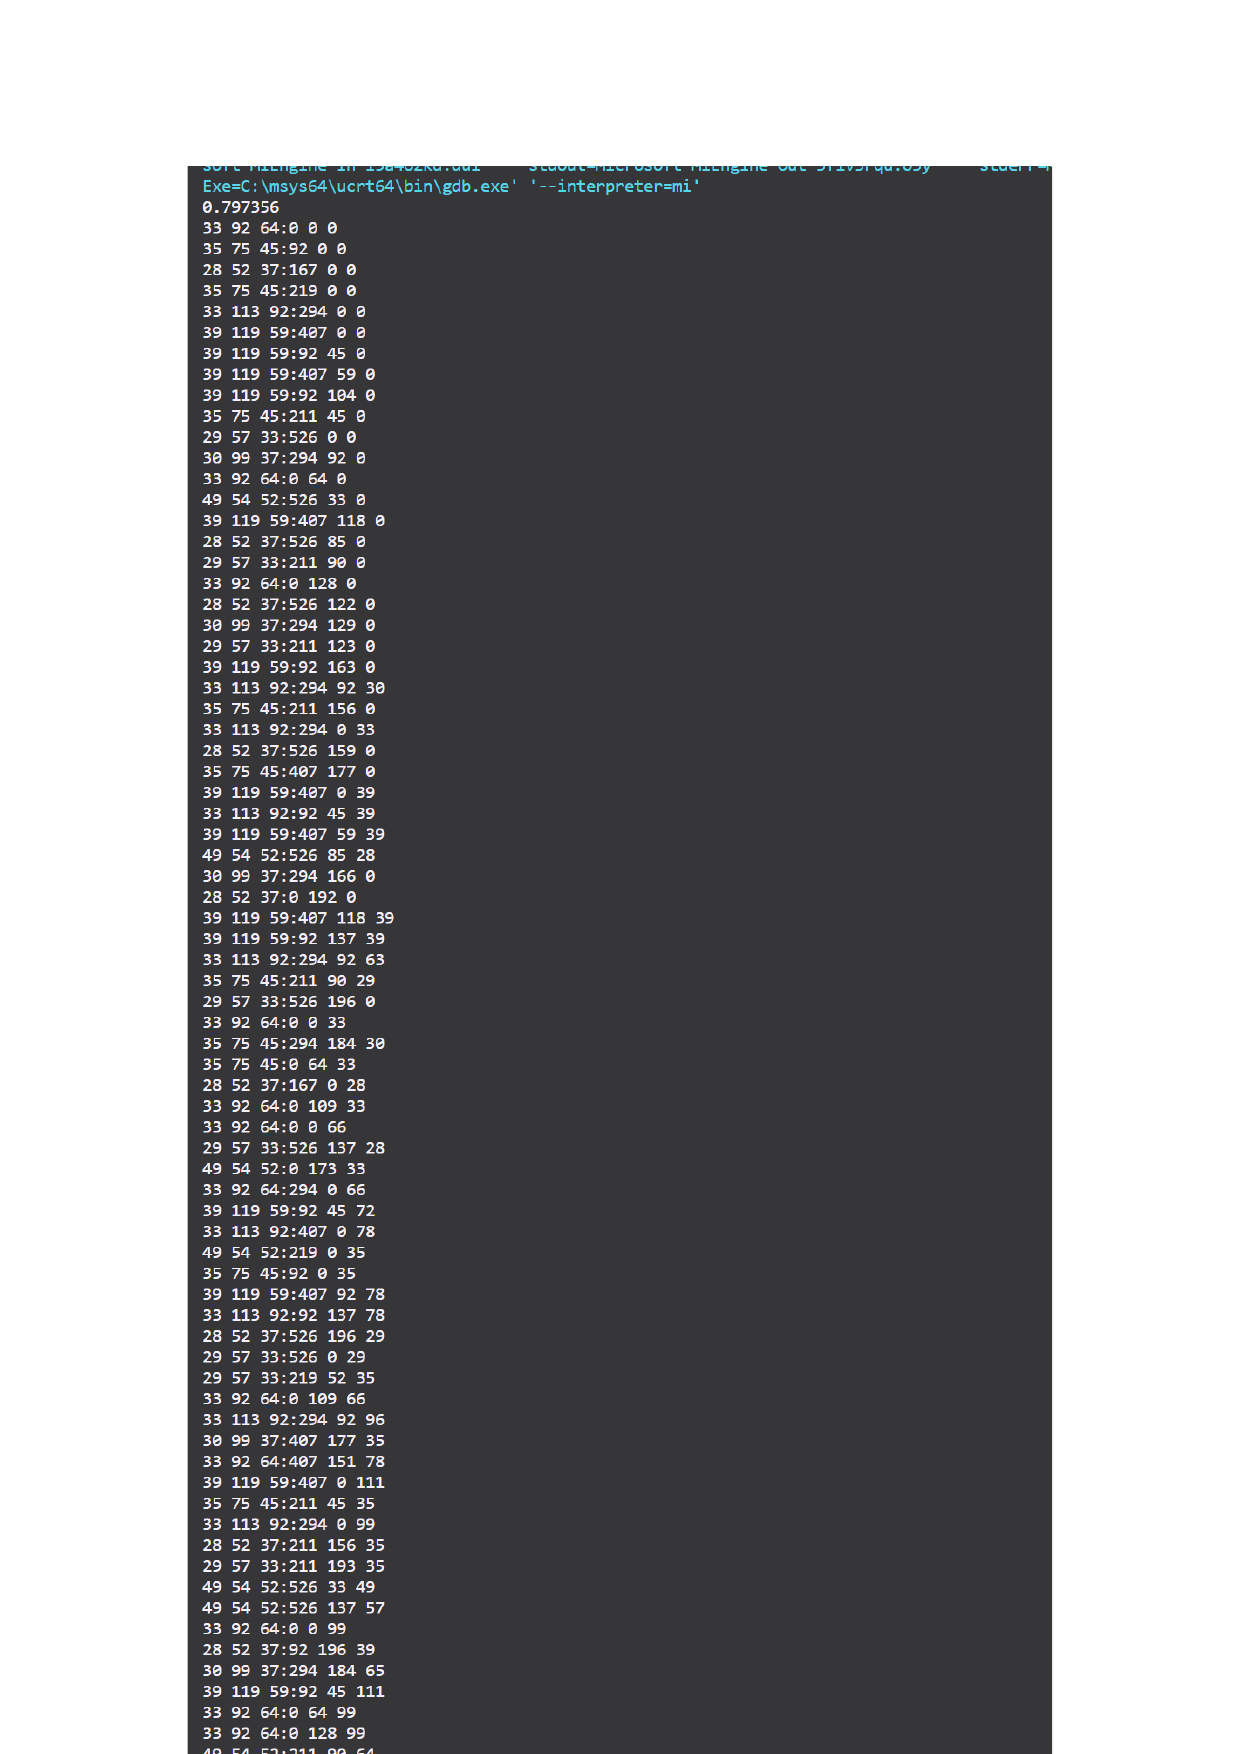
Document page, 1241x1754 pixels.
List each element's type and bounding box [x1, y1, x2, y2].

picture [187, 166, 1053, 1754]
